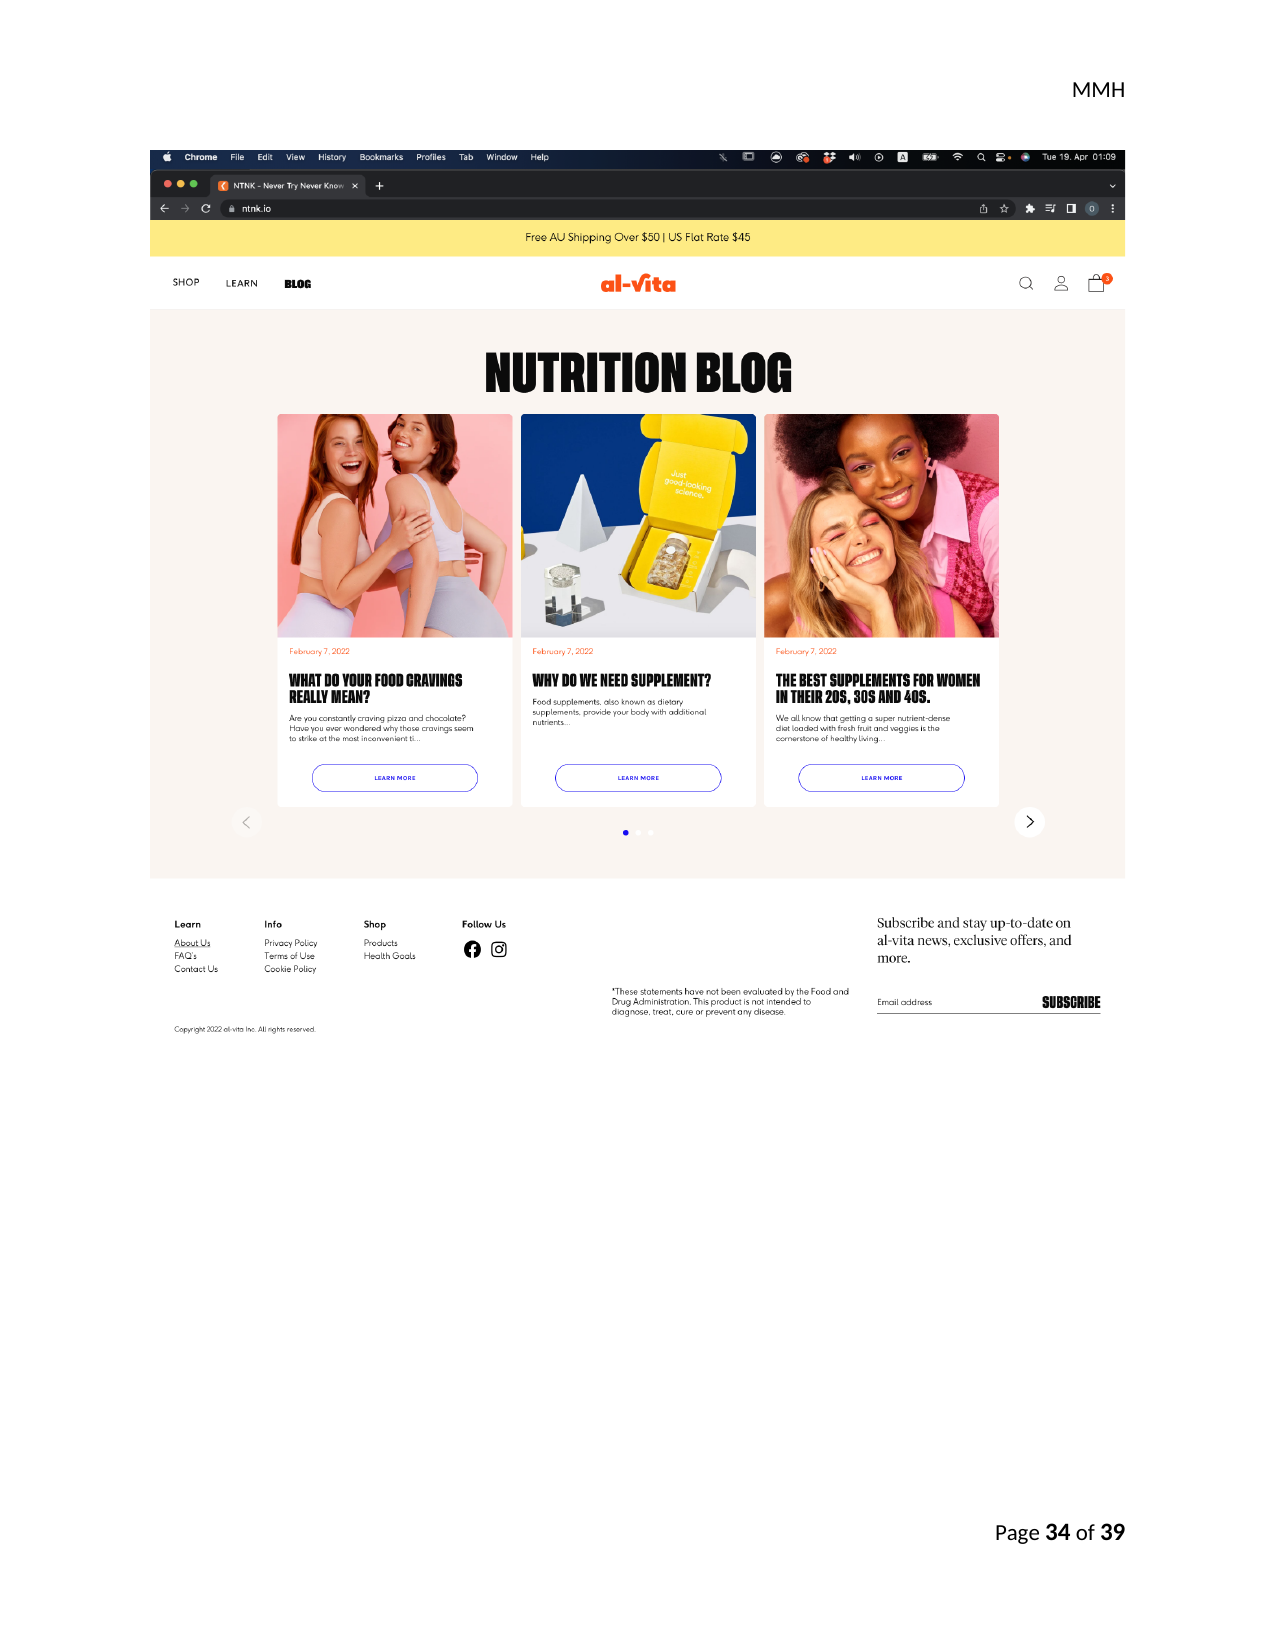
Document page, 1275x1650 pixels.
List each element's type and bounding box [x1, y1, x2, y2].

picture [150, 150, 1125, 1059]
